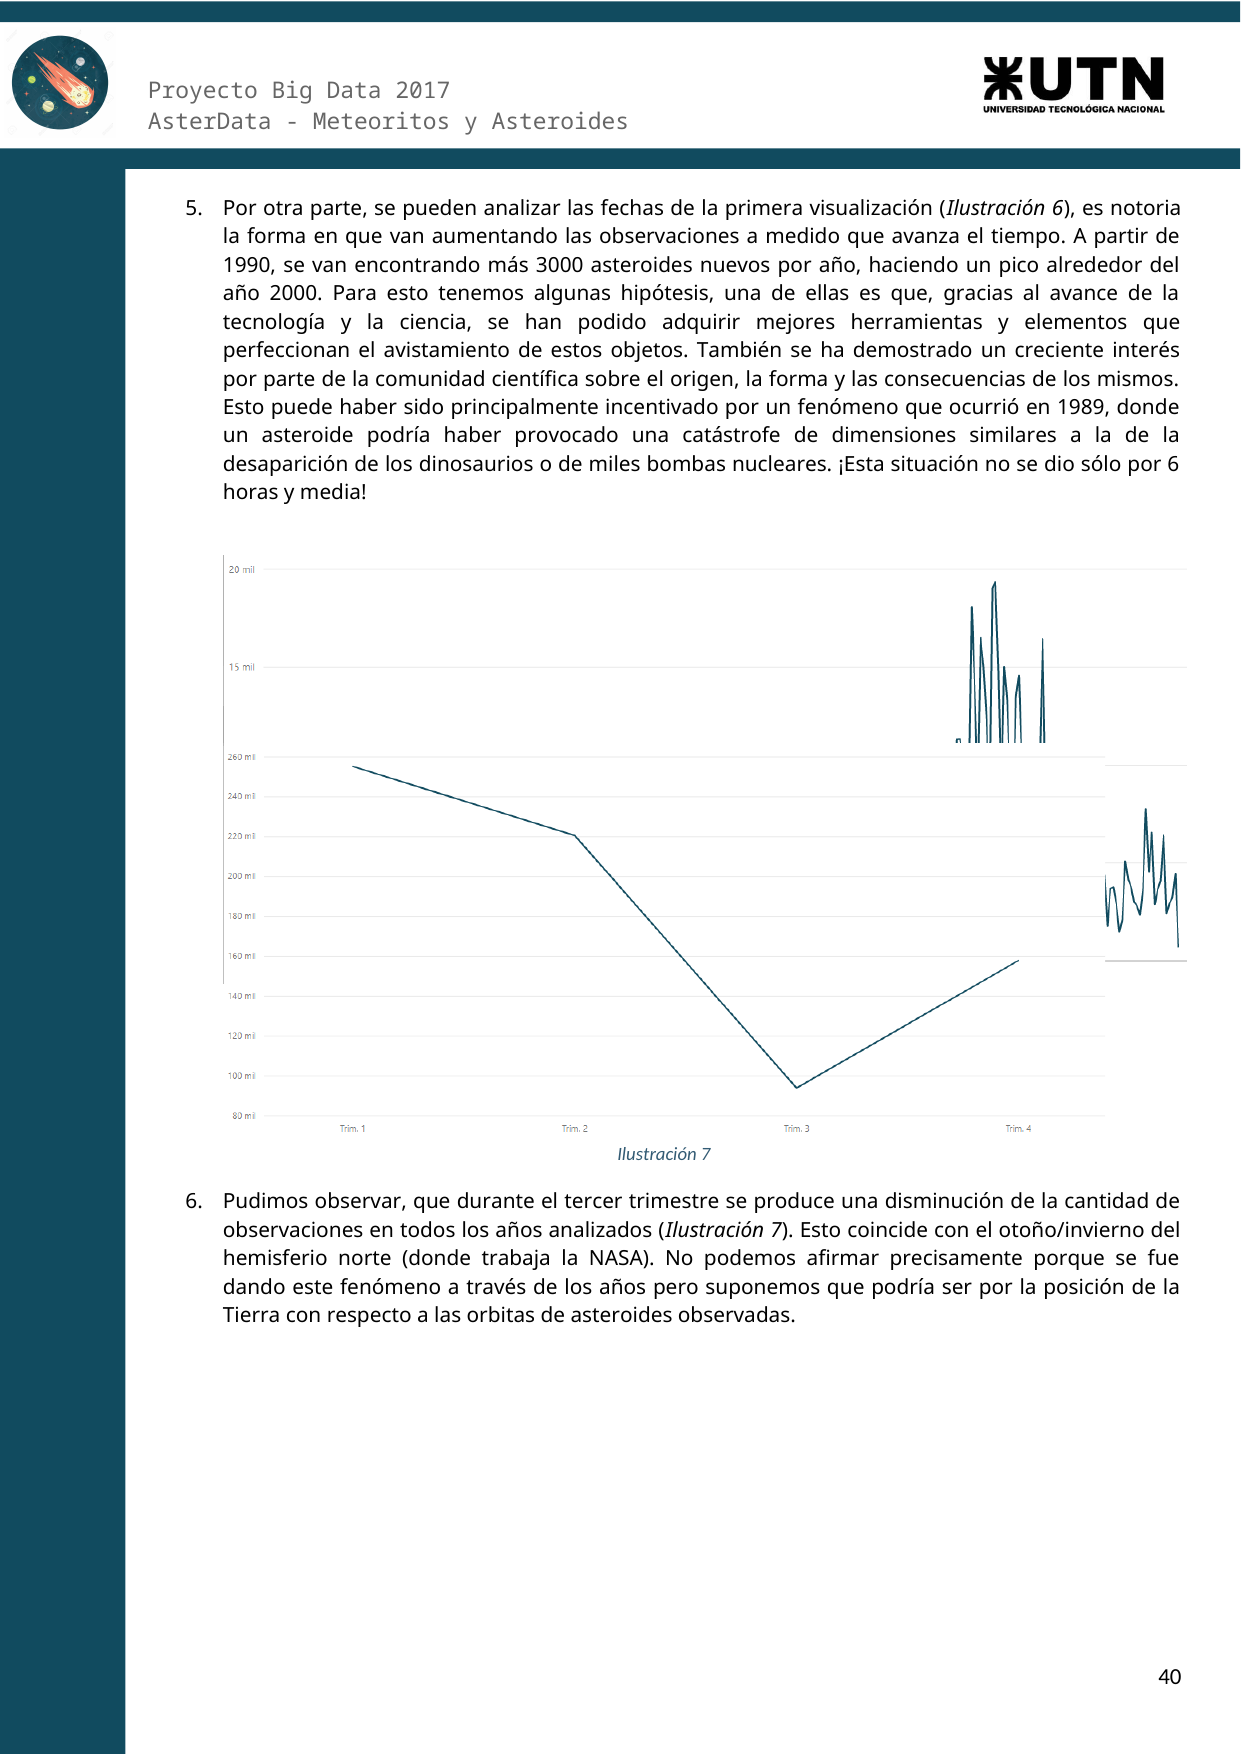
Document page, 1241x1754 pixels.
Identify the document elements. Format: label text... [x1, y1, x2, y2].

picture [3, 27, 117, 138]
picture [982, 30, 1166, 136]
picture [223, 555, 1191, 1136]
list Por otra parte, se pueden analizar las fechas de la primera visualización (Ilustración 6), es notoria la forma en que van aumentando las observaciones a medido que avanza el tiempo. A partir de 1990, se van encontrando más 3000 asteroides nuevos por año, haciendo un pico alrededor del año 2000. Para esto tenemos algunas hipótesis, una de ellas es que, gracias al avance de la tecnología y la ciencia, se han podido adquirir mejores herramientas y elementos que perfeccionan el avistamiento de estos objetos. También se ha demostrado un creciente interés por parte de la comunidad científica sobre el origen, la forma y las consecuencias de los mismos. Esto puede haber sido principalmente incentivado por un fenómeno que ocurrió en 1989, donde un asteroide podría haber provocado una catástrofe de dimensiones similares a la de la desaparición de los dinosaurios o de miles bombas nucleares. ¡Esta situación no se dio sólo por 6 horas y media! [185, 193, 1181, 506]
